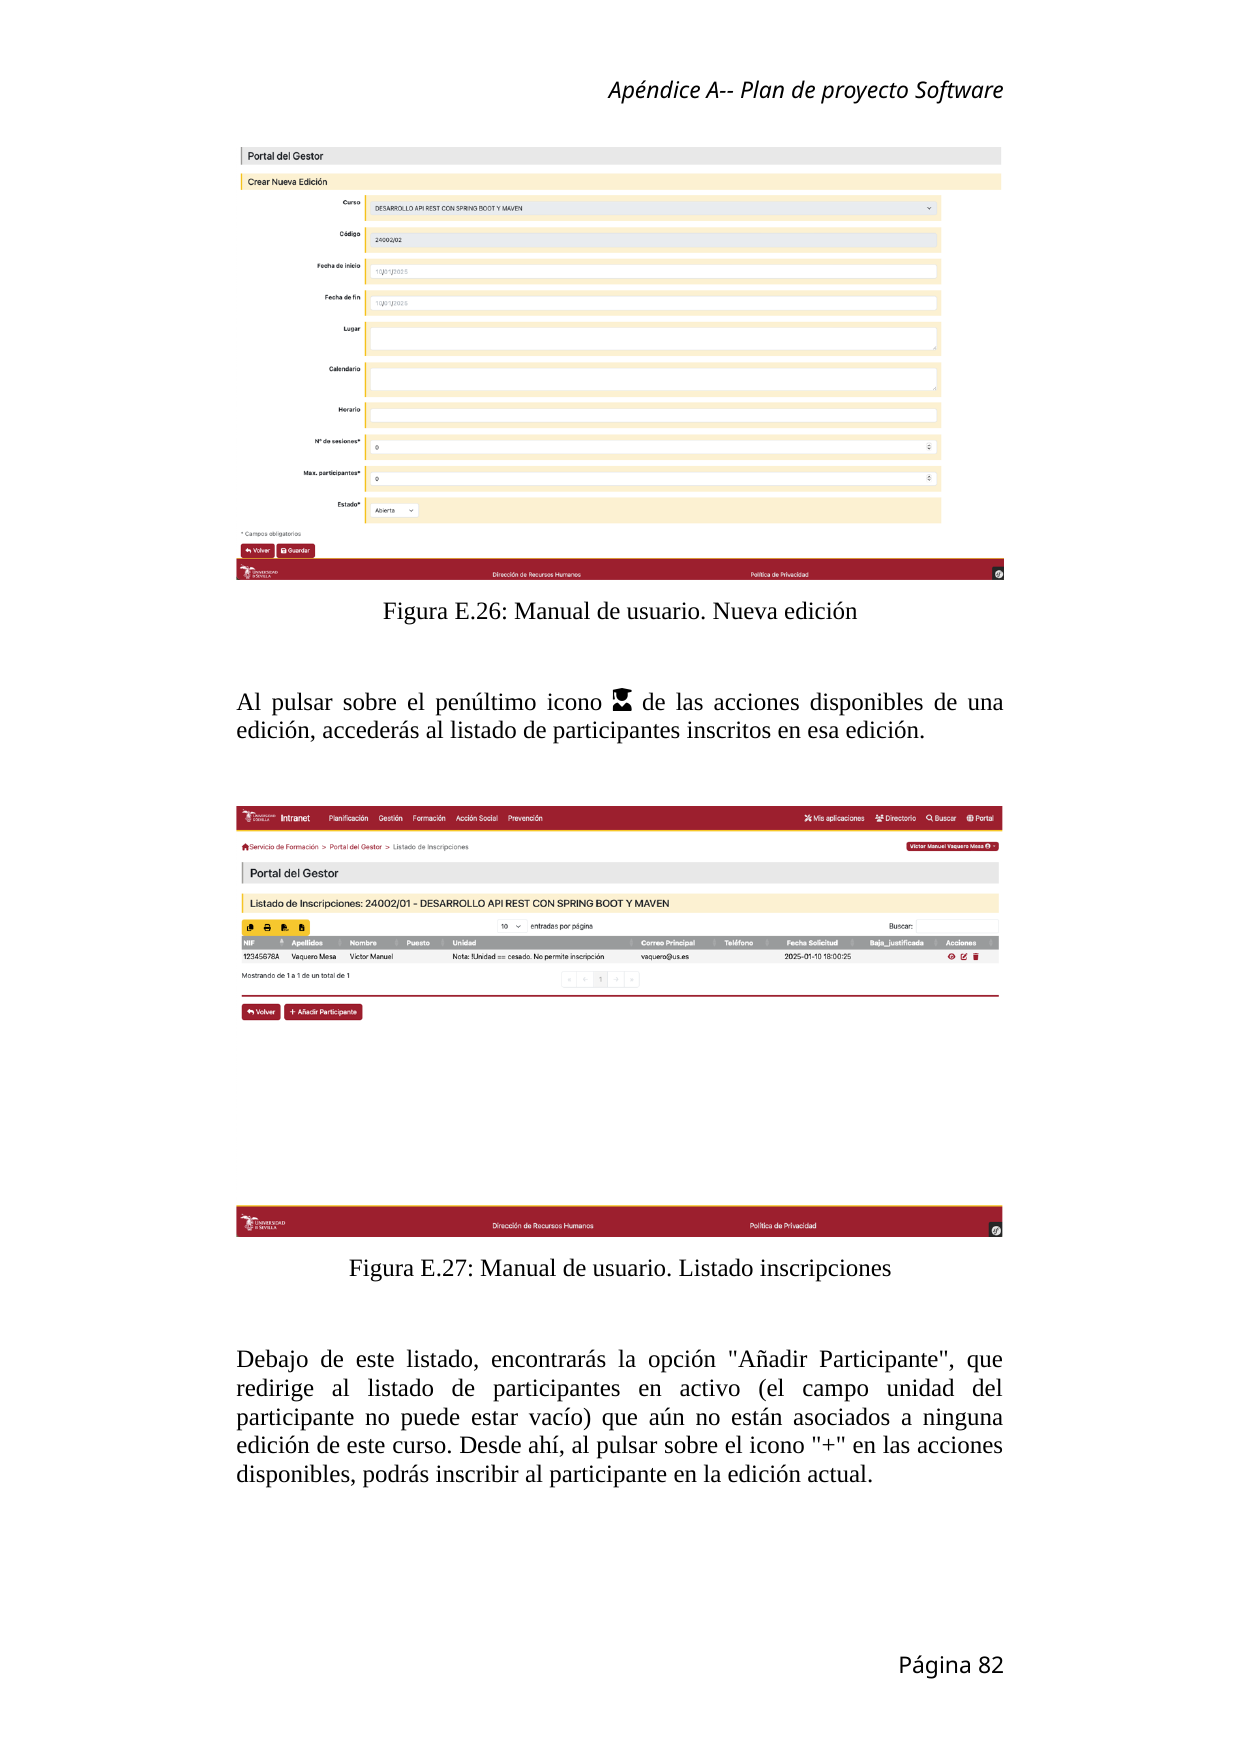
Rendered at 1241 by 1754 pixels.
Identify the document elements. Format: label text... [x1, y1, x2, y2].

text Al pulsar sobre el penúltimo icono de las acciones disponibles de una edición, accederás al listado de participantes inscritos en esa edición. [236, 687, 1004, 744]
text Debajo de este listado, encontrarás la opción "Añadir Participante", que redirige al listado de participantes en activo (el campo unidad del participante no puede estar vacío) que aún no están asociados a ninguna edición de este curso. Desde ahí, al pulsar sobre el icono "+" en las acciones disponibles, podrás inscribir al participante en la edición actual. [236, 1344, 1004, 1488]
picture [612, 688, 632, 711]
picture [236, 147, 1004, 580]
picture [236, 806, 1003, 1237]
